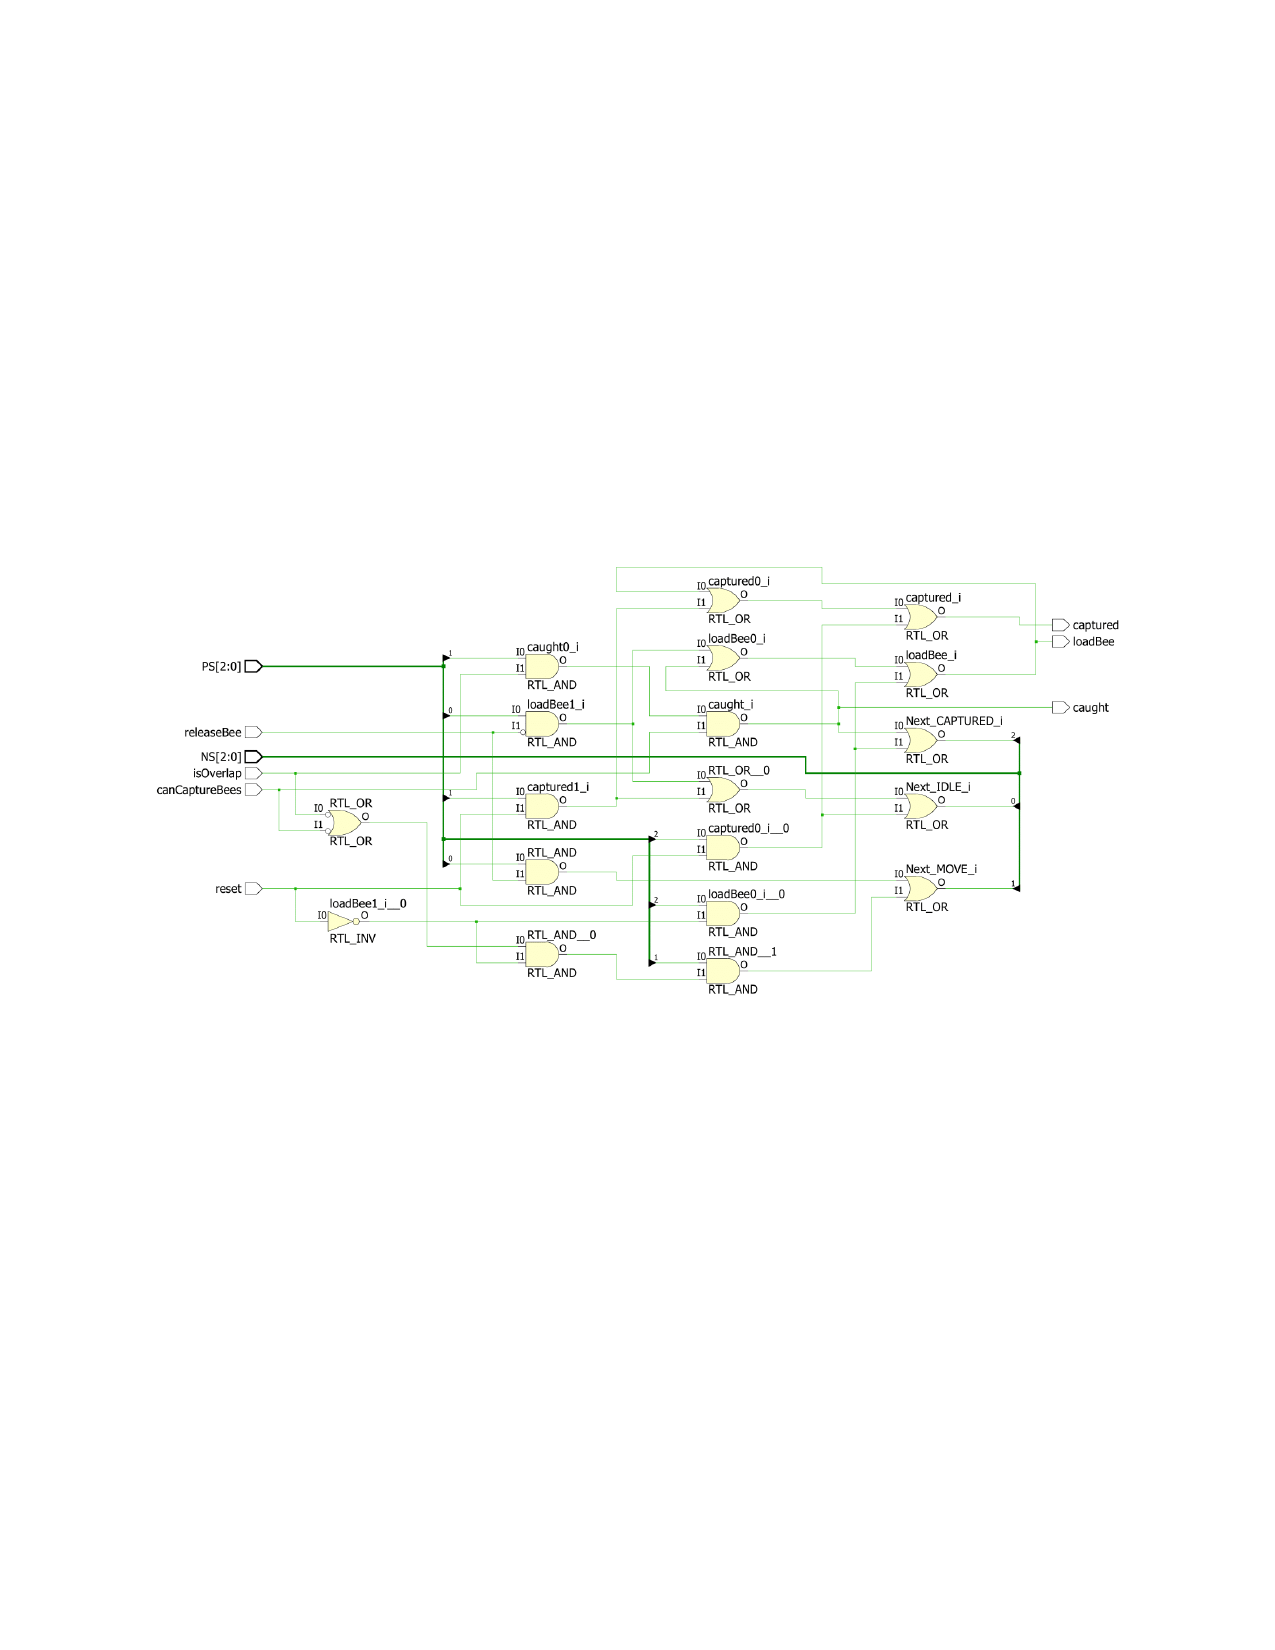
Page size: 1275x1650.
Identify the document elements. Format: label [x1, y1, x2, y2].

picture [150, 150, 1125, 1413]
